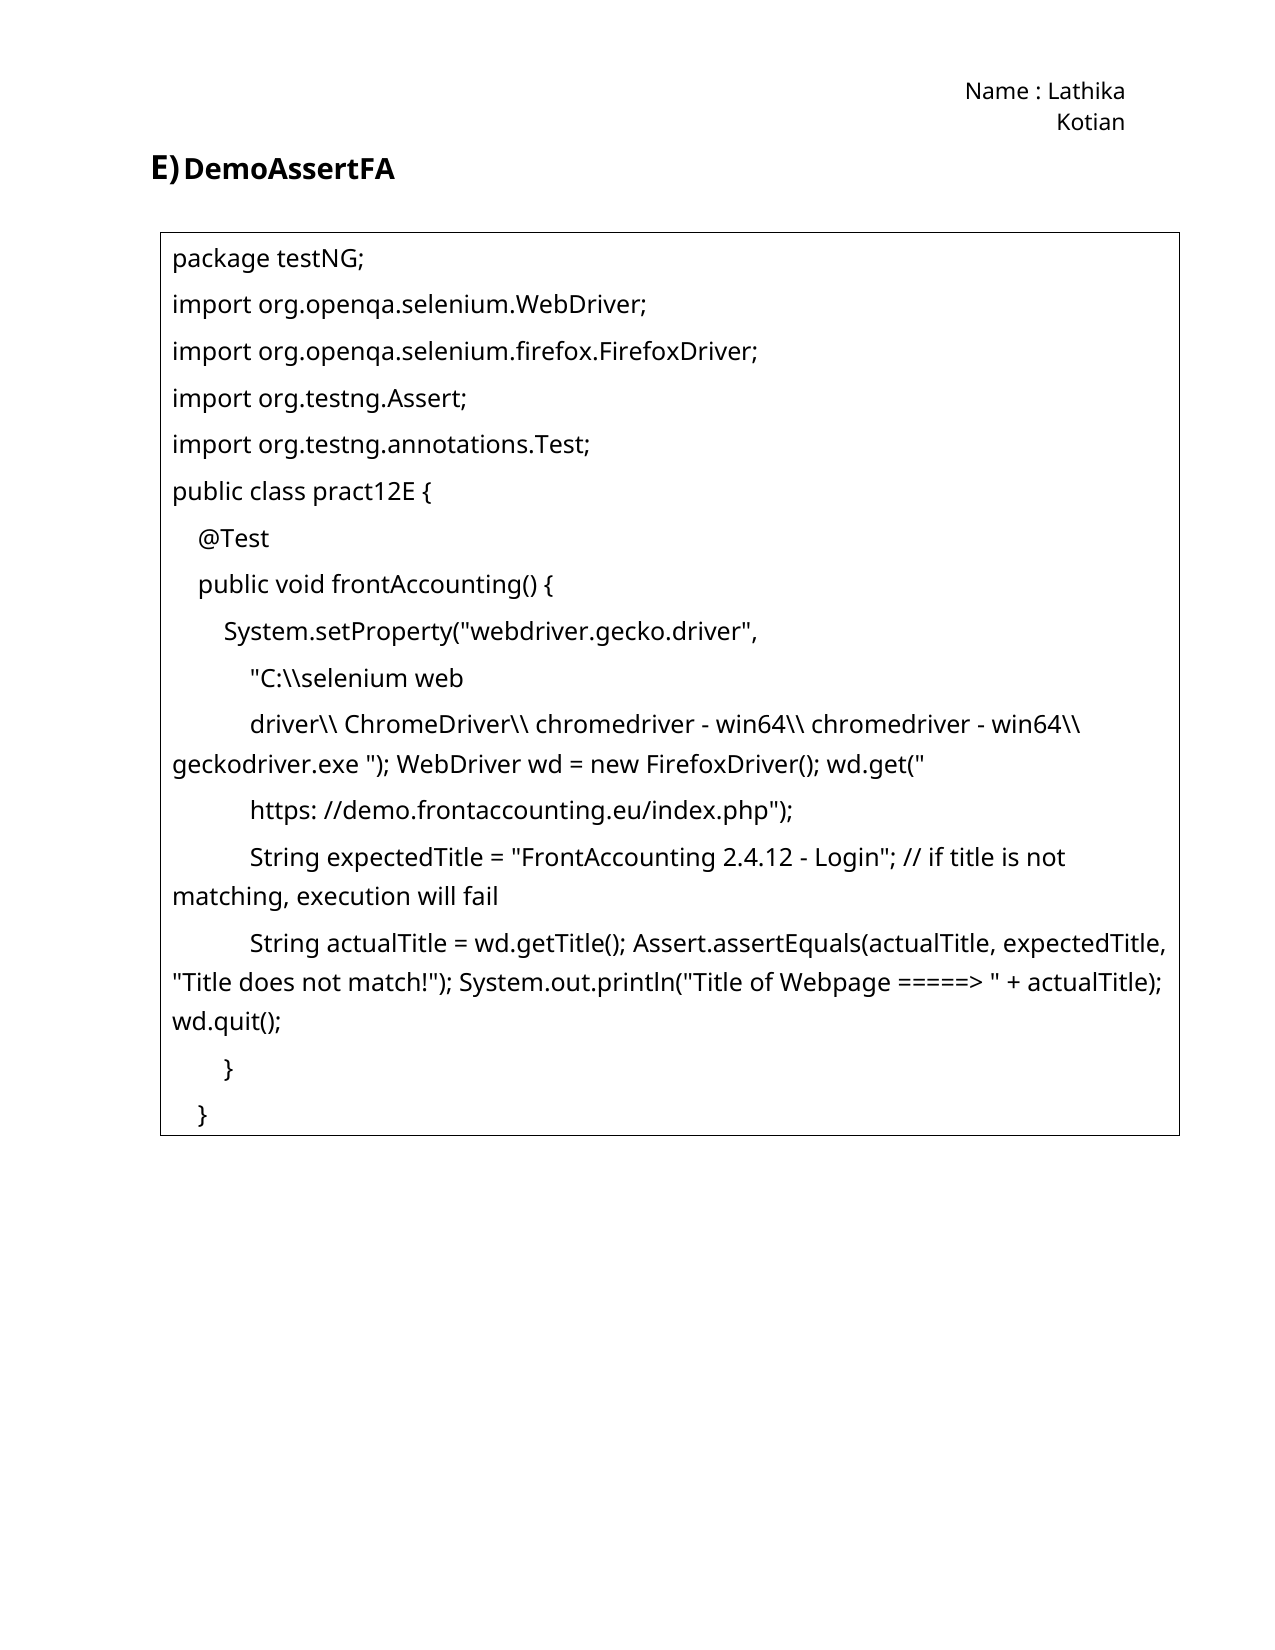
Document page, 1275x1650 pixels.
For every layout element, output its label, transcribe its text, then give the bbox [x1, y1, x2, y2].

table_header package testNG; import org.openqa.selenium.WebDriver; import org.openqa.selenium.firefox.FirefoxDriver; import org.testng.Assert; import org.testng.annotations.Test; public class pract12E { @Test public void frontAccounting() { System.setProperty("webdriver.gecko.driver", "C:\\selenium web driver\\ ChromeDriver\\ chromedriver - win64\\ chromedriver - win64\\ geckodriver.exe "); WebDriver wd = new FirefoxDriver(); wd.get(" https: //demo.frontaccounting.eu/index.php"); String expectedTitle = "FrontAccounting 2.4.12 - Login"; // if title is not matching, execution will fail String actualTitle = wd.getTitle(); Assert.assertEquals(actualTitle, expectedTitle, "Title does not match!"); System.out.println("Title of Webpage =====> " + actualTitle); wd.quit(); } } [161, 233, 1179, 1135]
list DemoAssertFA [150, 144, 1237, 189]
